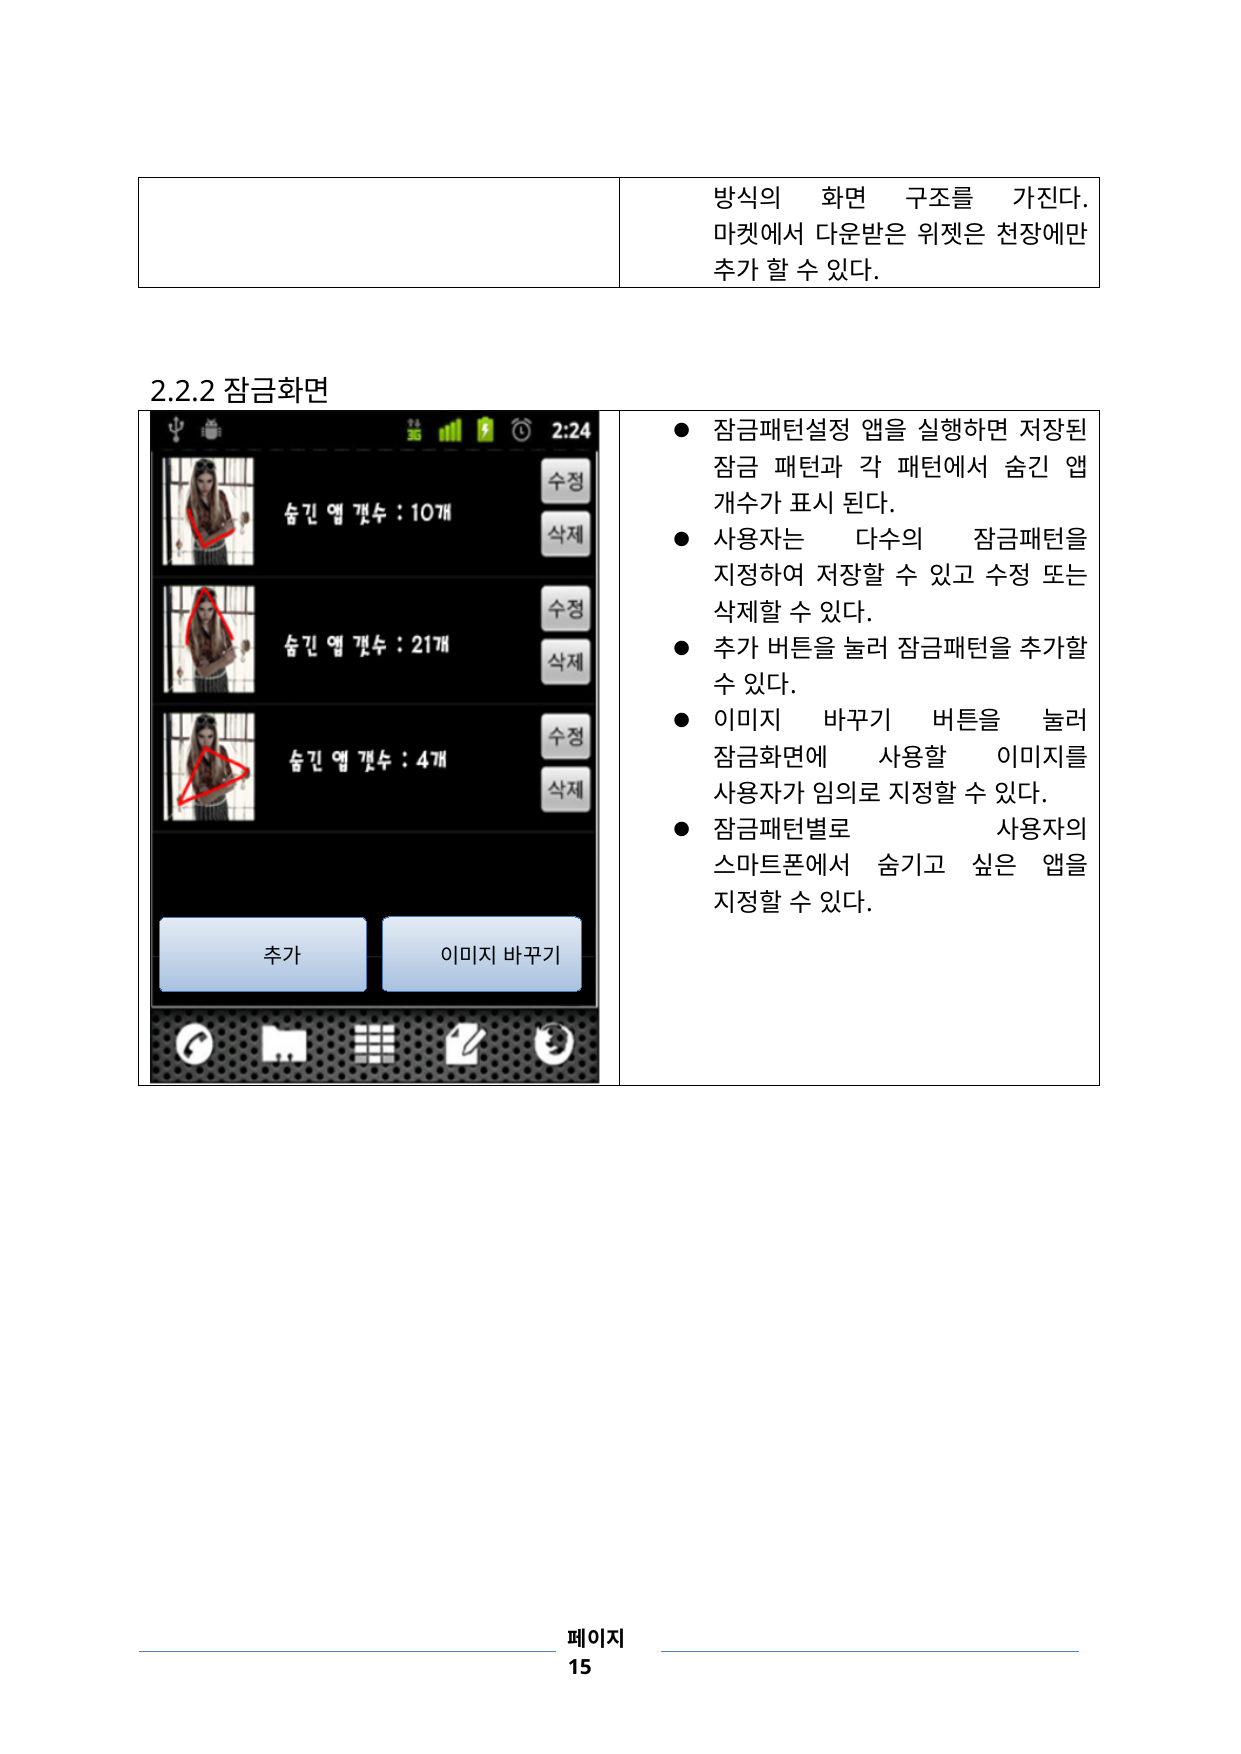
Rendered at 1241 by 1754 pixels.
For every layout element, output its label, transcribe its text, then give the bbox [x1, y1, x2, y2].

text 2.2.2 잠금화면 [150, 367, 1090, 410]
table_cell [620, 178, 1099, 287]
table_cell [139, 178, 619, 287]
table_header 잠금패턴설정 앱을 실행하면 저장된 잠금 패턴과 각 패턴에서 숨긴 앱 개수가 표시 된다. 사용자는 다수의 잠금패턴을 지정하여 저장할 수 있고 수정 또는 삭제할 수 있다. 추가 버튼을 눌러 잠금패턴을 추가할 수 있다. 이미지 바꾸기 버튼을 눌러 잠금화면에 사용할 이미지를 사용자가 임의로 지정할 수 있다. 잠금패턴별로 사용자의 스마트폰에서 숨기고 싶은 앱을 지정할 수 있다. [620, 411, 1099, 1085]
table_header [139, 411, 619, 1085]
